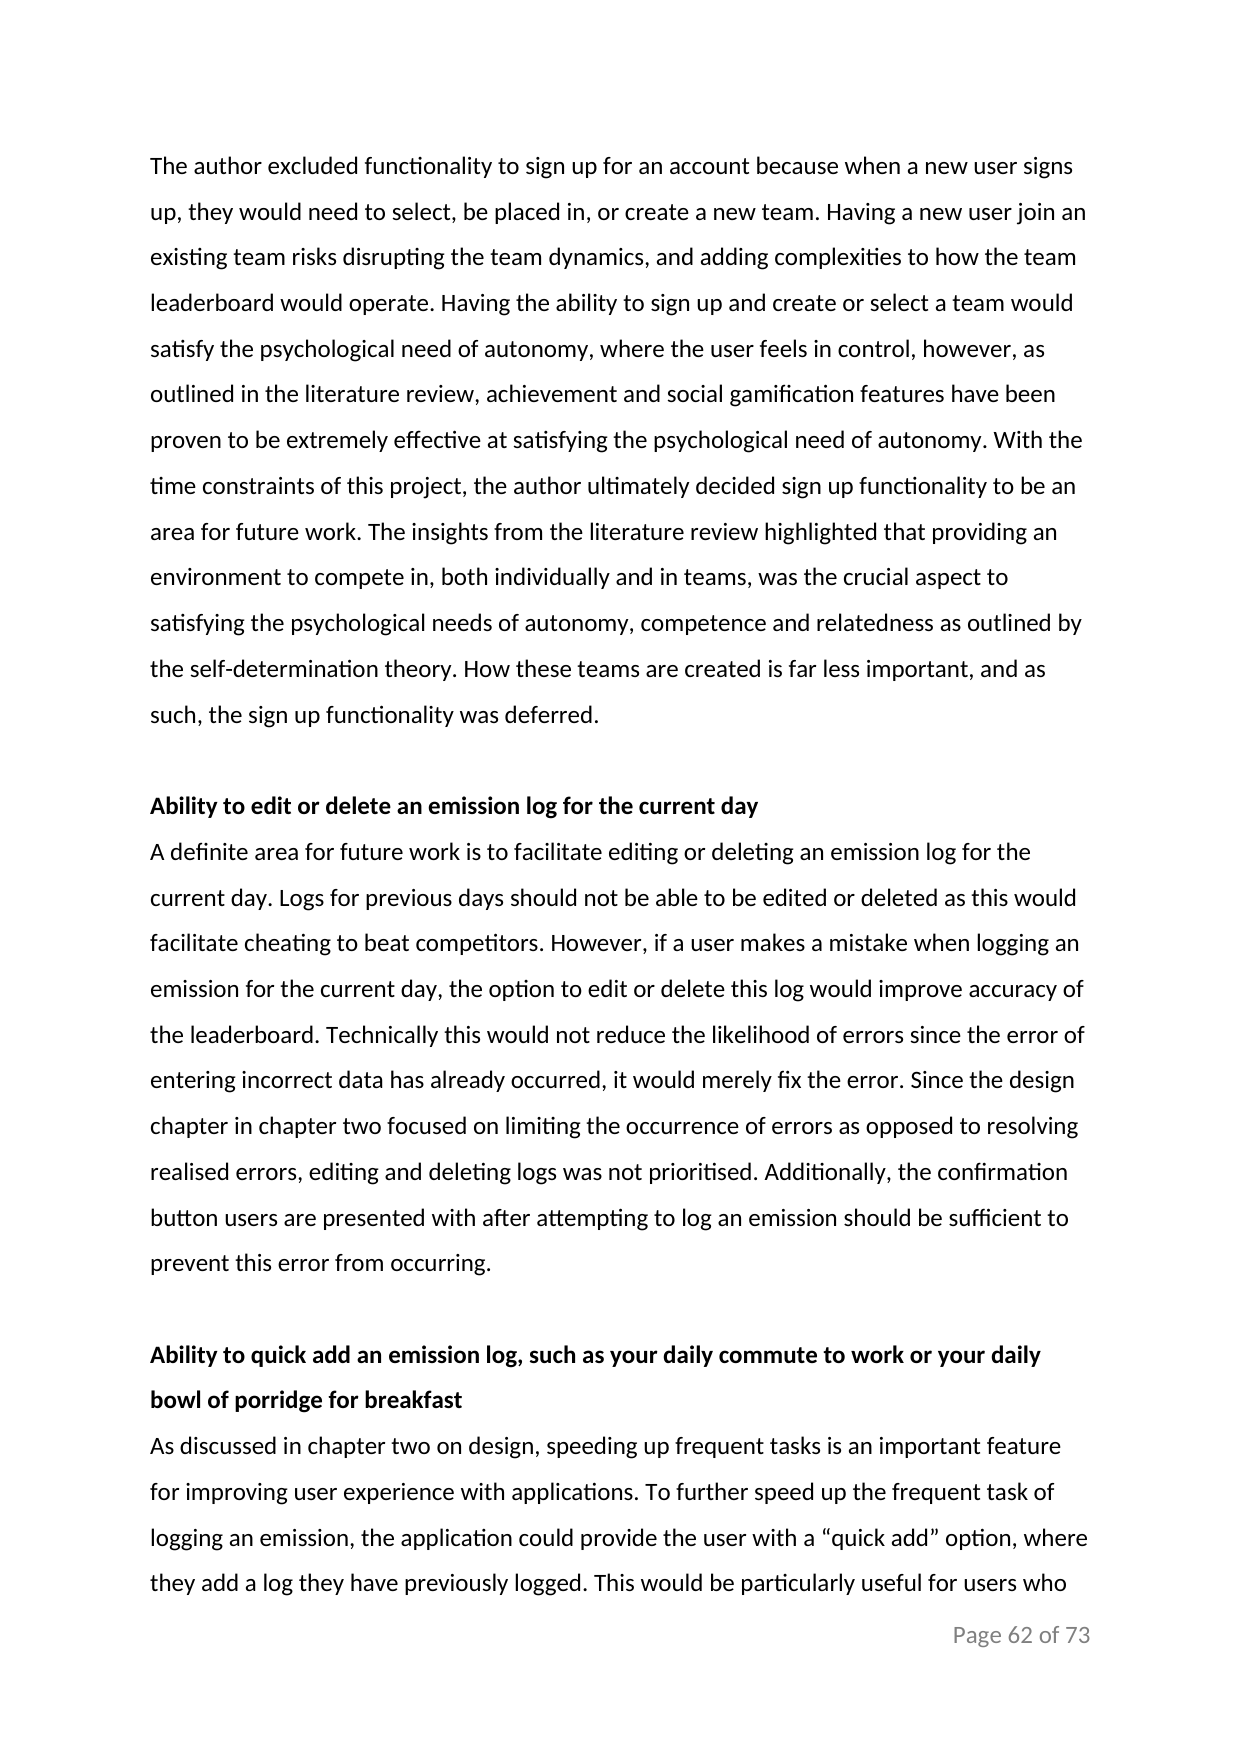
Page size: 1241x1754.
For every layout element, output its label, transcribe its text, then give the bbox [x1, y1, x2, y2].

text Ability to quick add an emission log, such as your daily commute to work or your daily bowl of porridge for breakfast [150, 1064, 1090, 1141]
text As discussed in chapter two on design, speeding up frequent tasks is an important feature for improving user experience with applications. To further speed up the frequent task of logging an emission, the application could provide the user with a “quick add” option, where they add a log they have previously logged. This would be particularly useful for users who eat the same breakfast every day or who have the same commute to and from work every day. [150, 1156, 1090, 1415]
text A definite area for future work is to facilitate editing or deleting an emission log for the current day. Logs for previous days should not be able to be edited or deleted as this would facilitate cheating to beat competitors. However, if a user makes a mistake when logging an emission for the current day, the option to edit or delete this log would improve accuracy of the leaderboard. Technically this would not reduce the likelihood of errors since the error of entering incorrect data has already occurred, it would merely fix the error. Since the design chapter in chapter two focused on limiting the occurrence of errors as opposed to resolving realised errors, editing and deleting logs was not prioritised. Additionally, the confirmation button users are presented with after attempting to log an emission should be sufficient to prevent this error from occurring. [150, 562, 1090, 1004]
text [150, 1522, 1090, 1598]
text Ability to edit or delete an emission log for the current day [150, 516, 1090, 546]
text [150, 150, 1090, 455]
text Ability to create a team [150, 1476, 1090, 1507]
